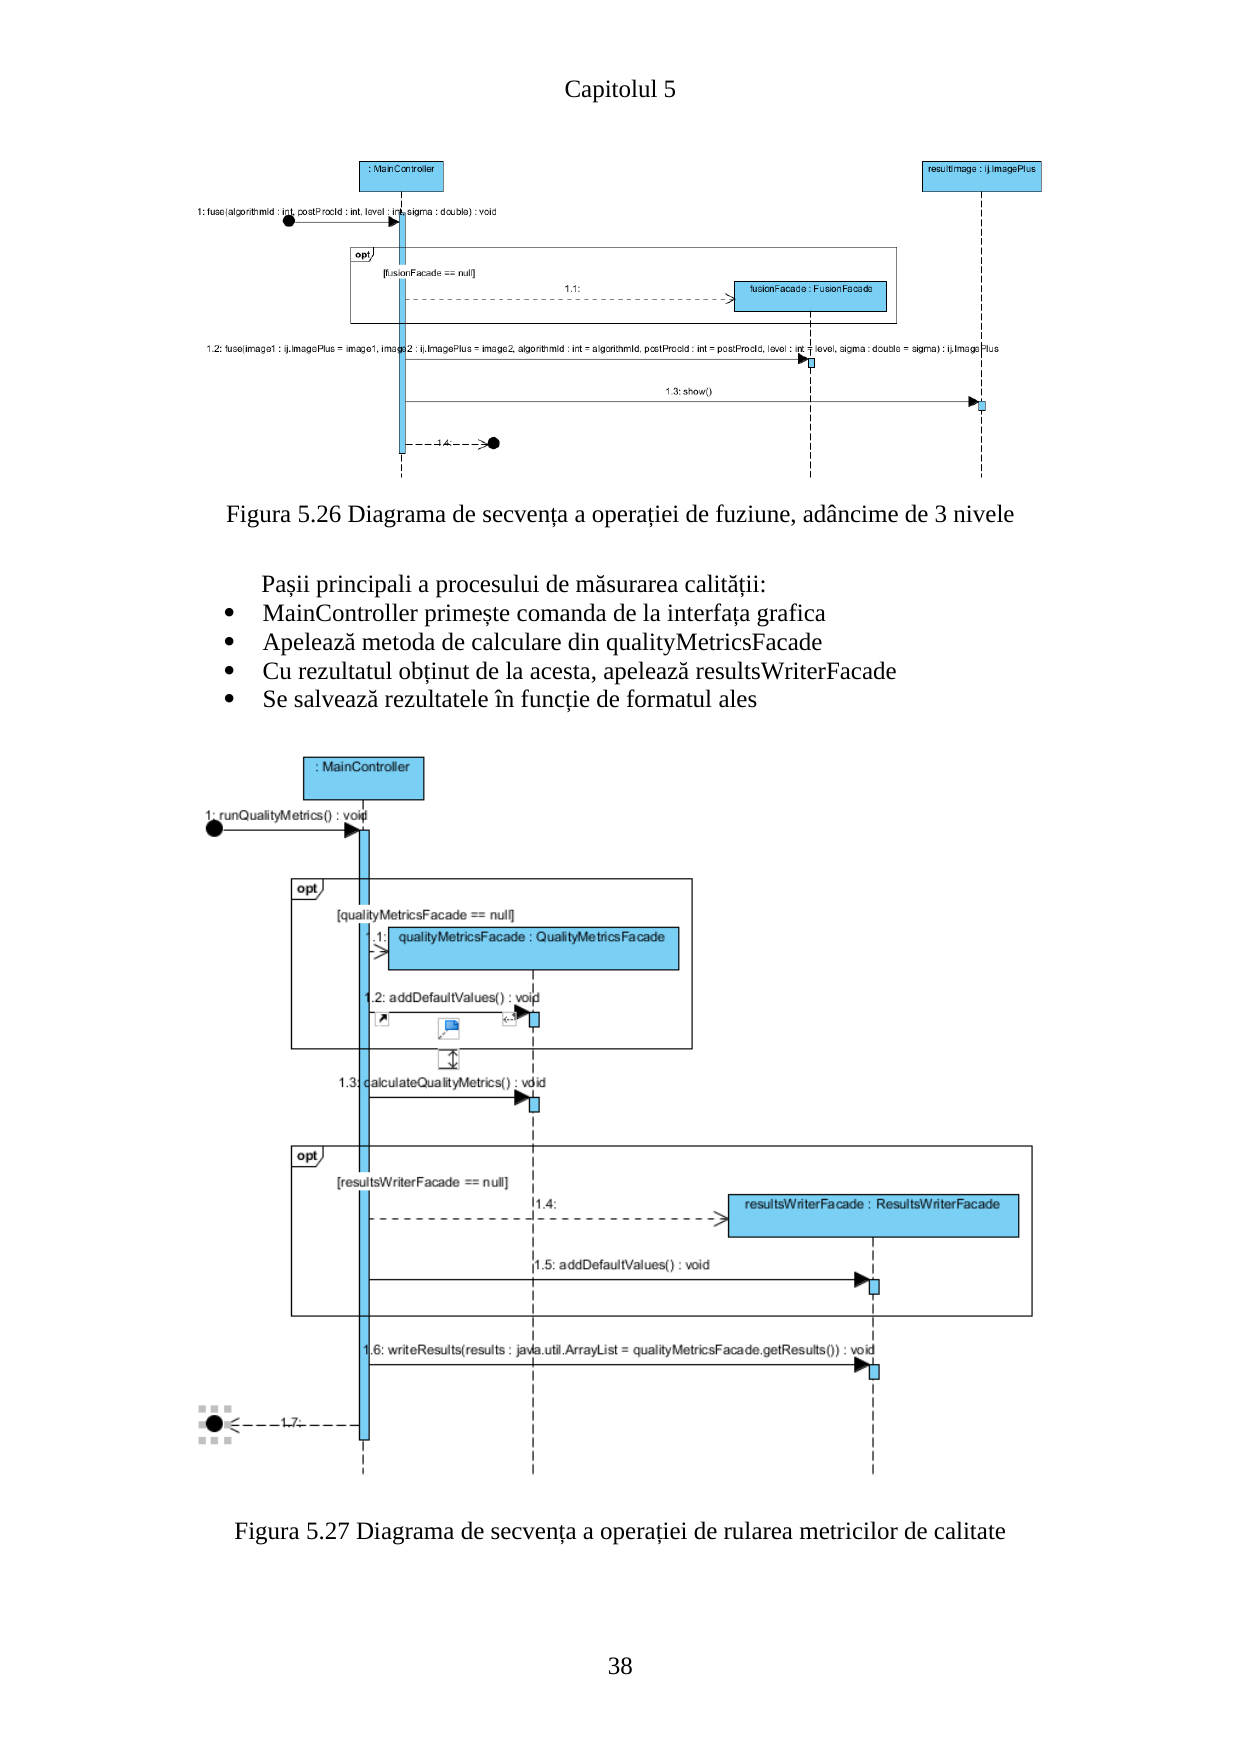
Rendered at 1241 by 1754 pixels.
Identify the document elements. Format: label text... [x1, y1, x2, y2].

text Pașii principali a procesului de măsurarea calității: [187, 569, 1053, 598]
picture [192, 150, 1048, 500]
list MainController primește comanda de la interfața grafica [225, 598, 1053, 627]
list Apelează metoda de calculare din qualityMetricsFacade [225, 627, 1053, 656]
list Se salvează rezultatele în funcție de formatul ales [225, 684, 1053, 713]
list Cu rezultatul obținut de la acesta, apelează resultsWriterFacade [225, 656, 1053, 684]
picture [189, 742, 1051, 1516]
